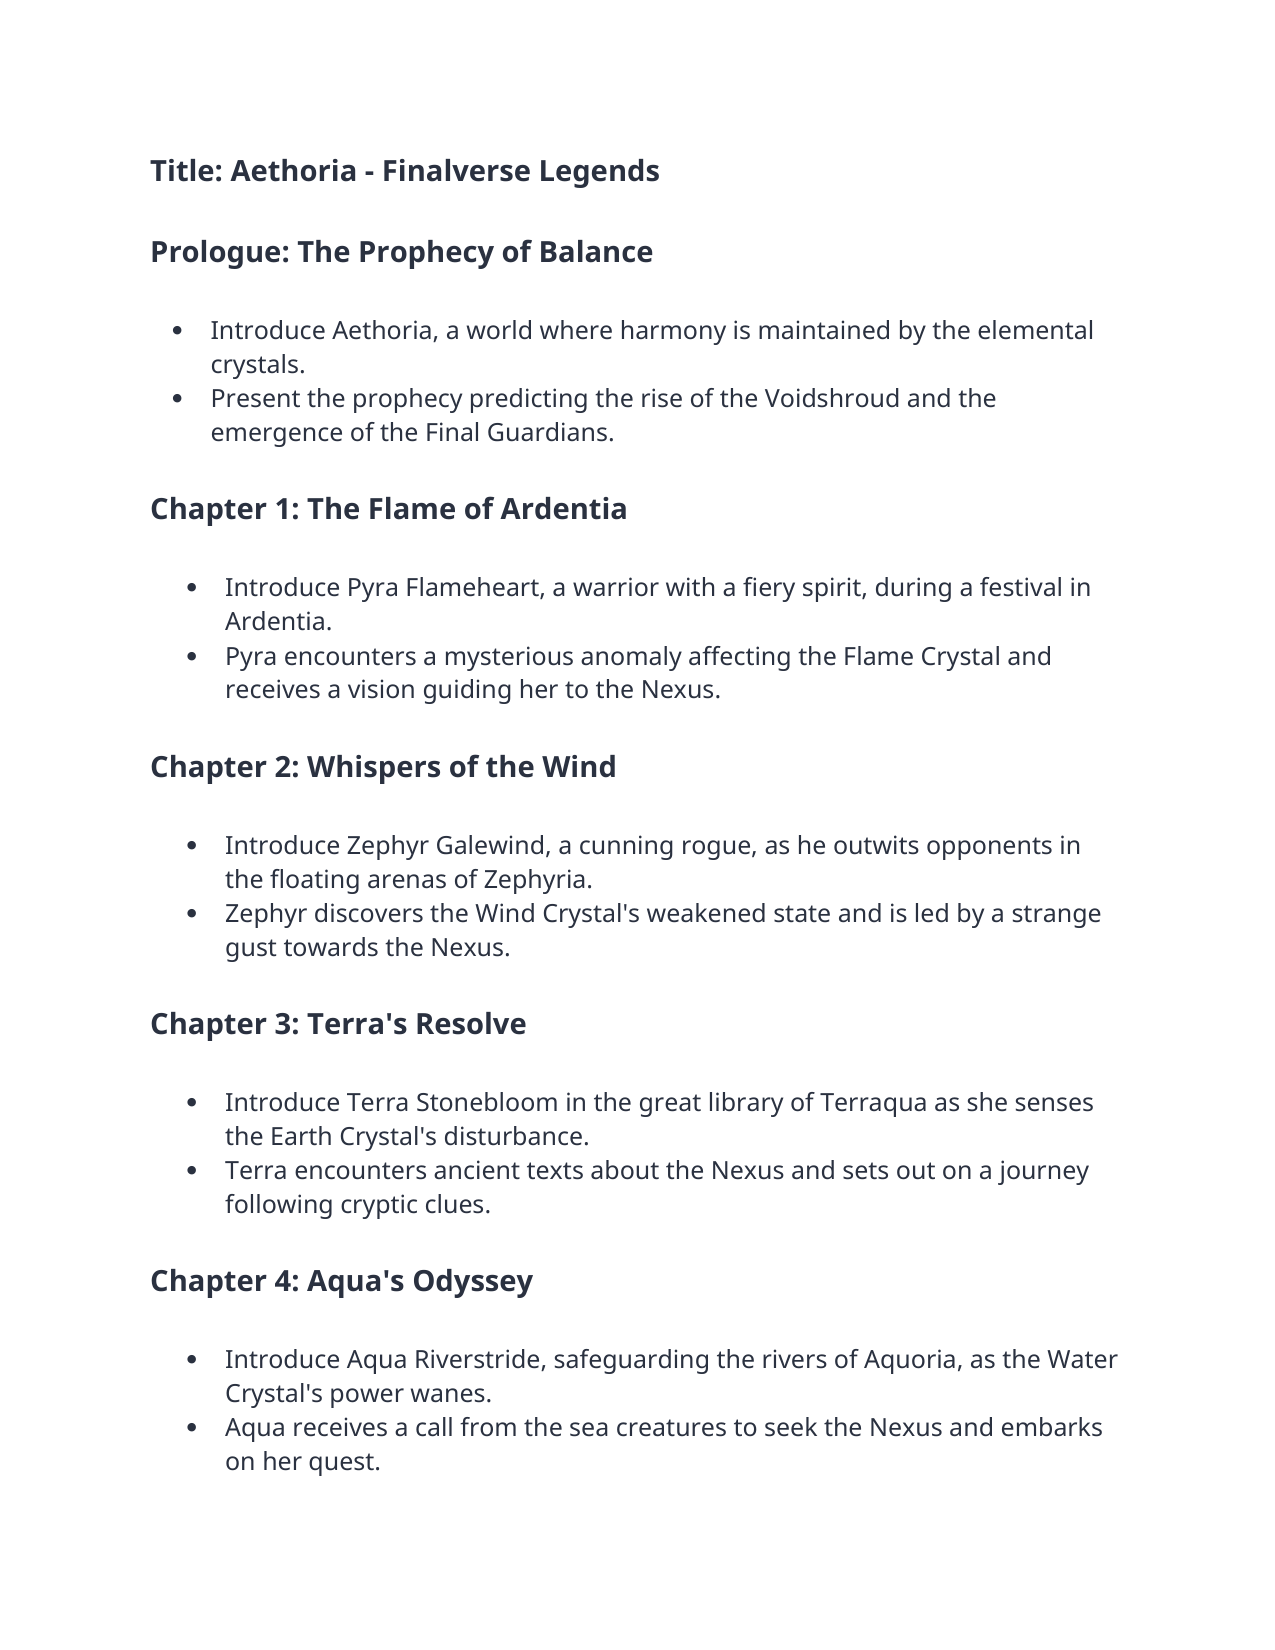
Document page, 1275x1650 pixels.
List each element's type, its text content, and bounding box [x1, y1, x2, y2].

text Chapter 3: Terra's Resolve [150, 1003, 1125, 1043]
list Introduce Terra Stonebloom in the great library of Terraqua as she senses the Earth Crystal's disturbance. [187, 1084, 1125, 1153]
list Introduce Aqua Riverstride, safeguarding the rivers of Aquoria, as the Water Crystal's power wanes. [187, 1342, 1125, 1410]
list Aqua receives a call from the sea creatures to seek the Nexus and embarks on her quest. [187, 1410, 1125, 1478]
list Introduce Zephyr Galewind, a cunning rogue, as he outwits opponents in the floating arenas of Zephyria. [187, 827, 1125, 895]
list Pyra encounters a mysterious anomaly affecting the Flame Crystal and receives a vision guiding her to the Nexus. [187, 638, 1125, 706]
list Introduce Aethoria, a world where harmony is maintained by the elemental crystals. [173, 313, 1125, 381]
list Present the prophecy predicting the rise of the Voidshroud and the emergence of the Final Guardians. [173, 381, 1125, 449]
text Chapter 1: The Flame of Ardentia [150, 489, 1125, 528]
text Chapter 4: Aqua's Odyssey [150, 1261, 1125, 1300]
text Title: Aethoria - Finalverse Legends [150, 150, 1125, 190]
list Zephyr discovers the Wind Crystal's weakened state and is led by a strange gust towards the Nexus. [187, 895, 1125, 963]
text Chapter 2: Whispers of the Wind [150, 746, 1125, 786]
list Terra encounters ancient texts about the Nexus and sets out on a journey following cryptic clues. [187, 1153, 1125, 1221]
text Prologue: The Prophecy of Balance [150, 231, 1125, 271]
list Introduce Pyra Flameheart, a warrior with a fiery spirit, during a festival in Ardentia. [187, 570, 1125, 638]
